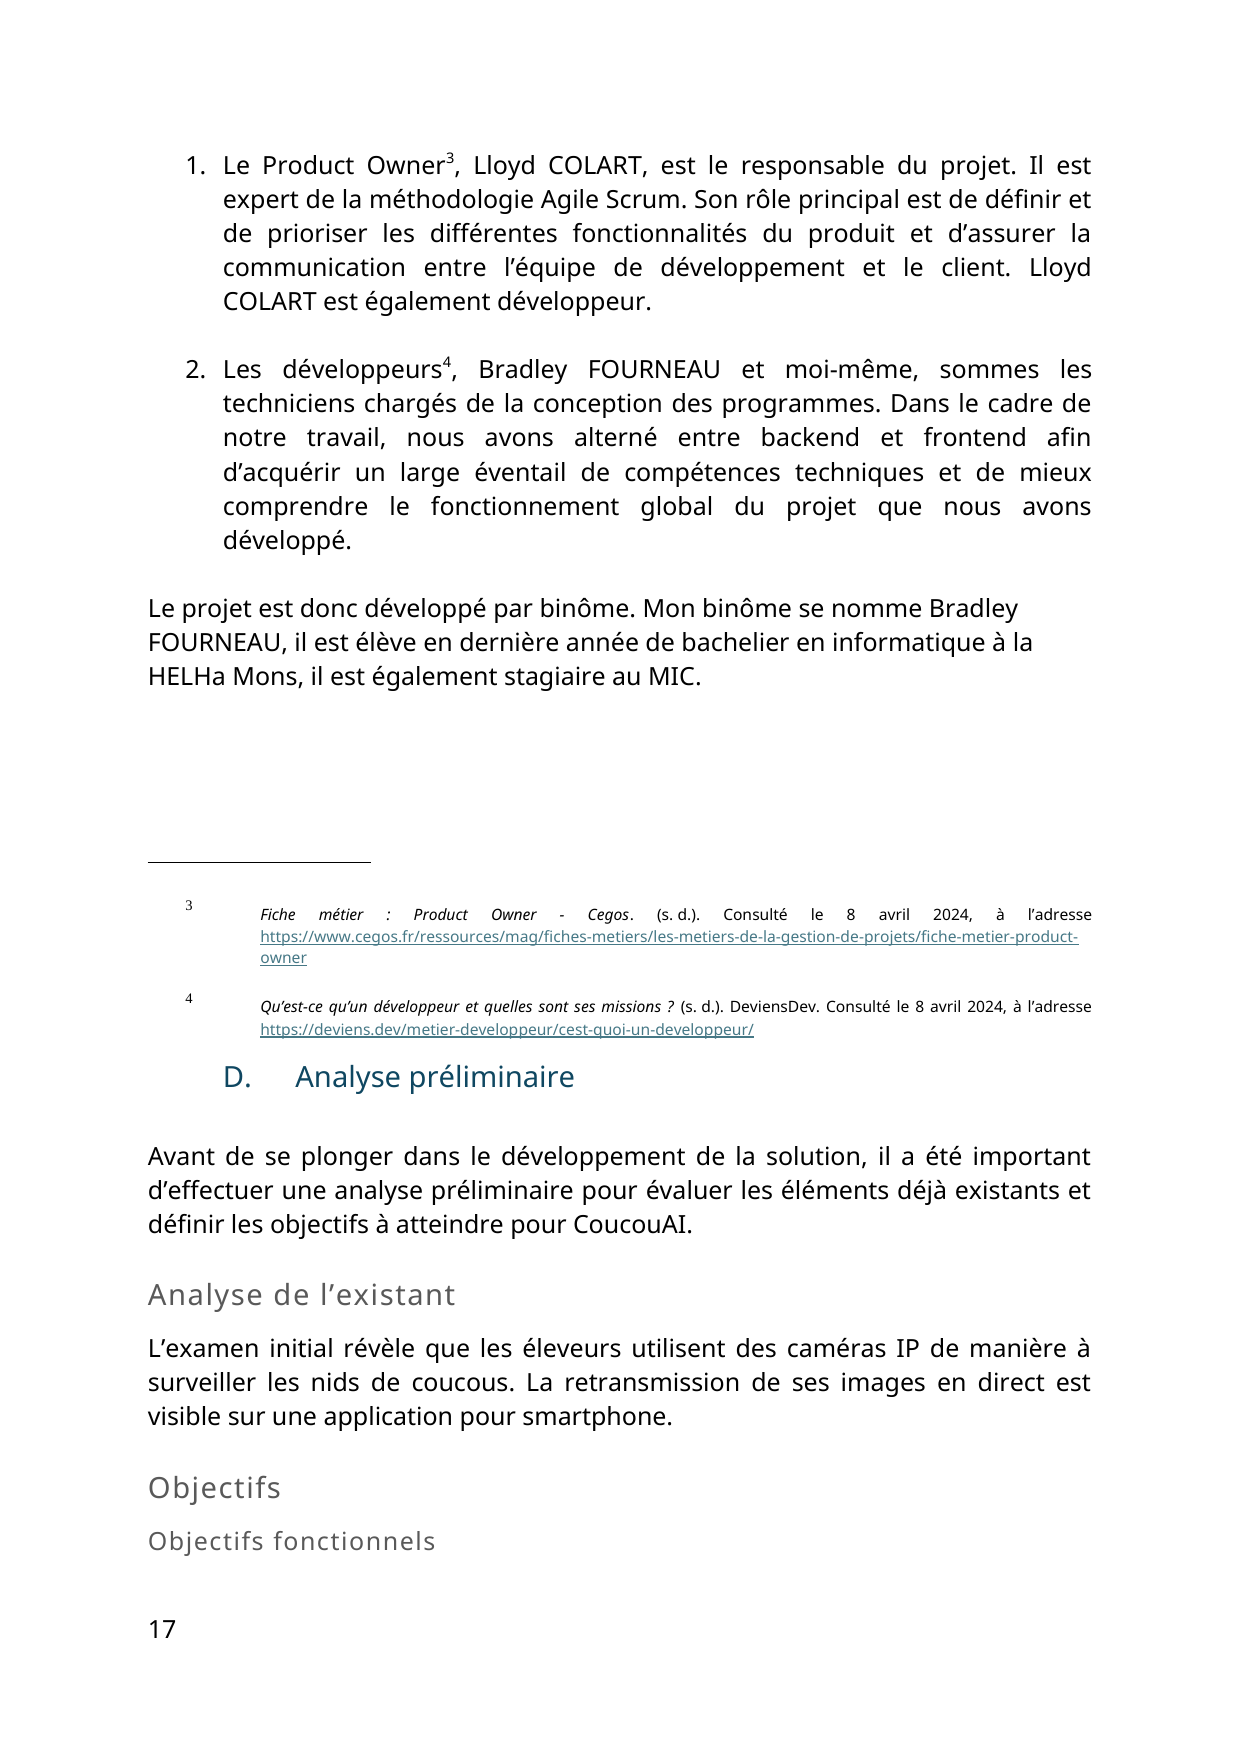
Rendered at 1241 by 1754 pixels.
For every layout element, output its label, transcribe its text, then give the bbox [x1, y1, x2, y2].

text Avant de se plonger dans le développement de la solution, il a été important d’effectuer une analyse préliminaire pour évaluer les éléments déjà existants et définir les objectifs à atteindre pour CoucouAI. [148, 1138, 1093, 1240]
subtitle Objectifs [148, 1467, 1093, 1507]
list Qu’est-ce qu’un développeur et quelles sont ses missions ? (s. d.). DeviensDev. Consulté le 8 avril 2024, à l’adresse https://deviens.dev/metier-developpeur/cest-quoi-un-developpeur/ [185, 989, 1093, 1039]
subtitle Objectifs fonctionnels [148, 1523, 1093, 1557]
text L’examen initial révèle que les éleveurs utilisent des caméras IP de manière à surveiller les nids de coucous. La retransmission de ses images en direct est visible sur une application pour smartphone. [148, 1331, 1093, 1433]
list Fiche métier : Product Owner - Cegos. (s. d.). Consulté le 8 avril 2024, à l’adresse https://www.cegos.fr/ressources/mag/fiches-metiers/les-metiers-de-la-gestion-de-projets/fiche-metier-product-owner [185, 897, 1093, 968]
subtitle Analyse de l’existant [148, 1274, 1093, 1314]
text Le projet est donc développé par binôme. Mon binôme se nomme Bradley FOURNEAU, il est élève en dernière année de bachelier en informatique à la HELHa Mons, il est également stagiaire au MIC. [148, 590, 1093, 693]
subtitle Analyse préliminaire [223, 1056, 1093, 1096]
list Les développeurs4, Bradley FOURNEAU et moi-même, sommes les techniciens chargés de la conception des programmes. Dans le cadre de notre travail, nous avons alterné entre backend et frontend afin d’acquérir un large éventail de compétences techniques et de mieux comprendre le fonctionnement global du projet que nous avons développé. [185, 352, 1093, 556]
list Le Product Owner3, Lloyd COLART, est le responsable du projet. Il est expert de la méthodologie Agile Scrum. Son rôle principal est de définir et de prioriser les différentes fonctionnalités du produit et d’assurer la communication entre l’équipe de développement et le client. Lloyd COLART est également développeur. [185, 148, 1093, 318]
